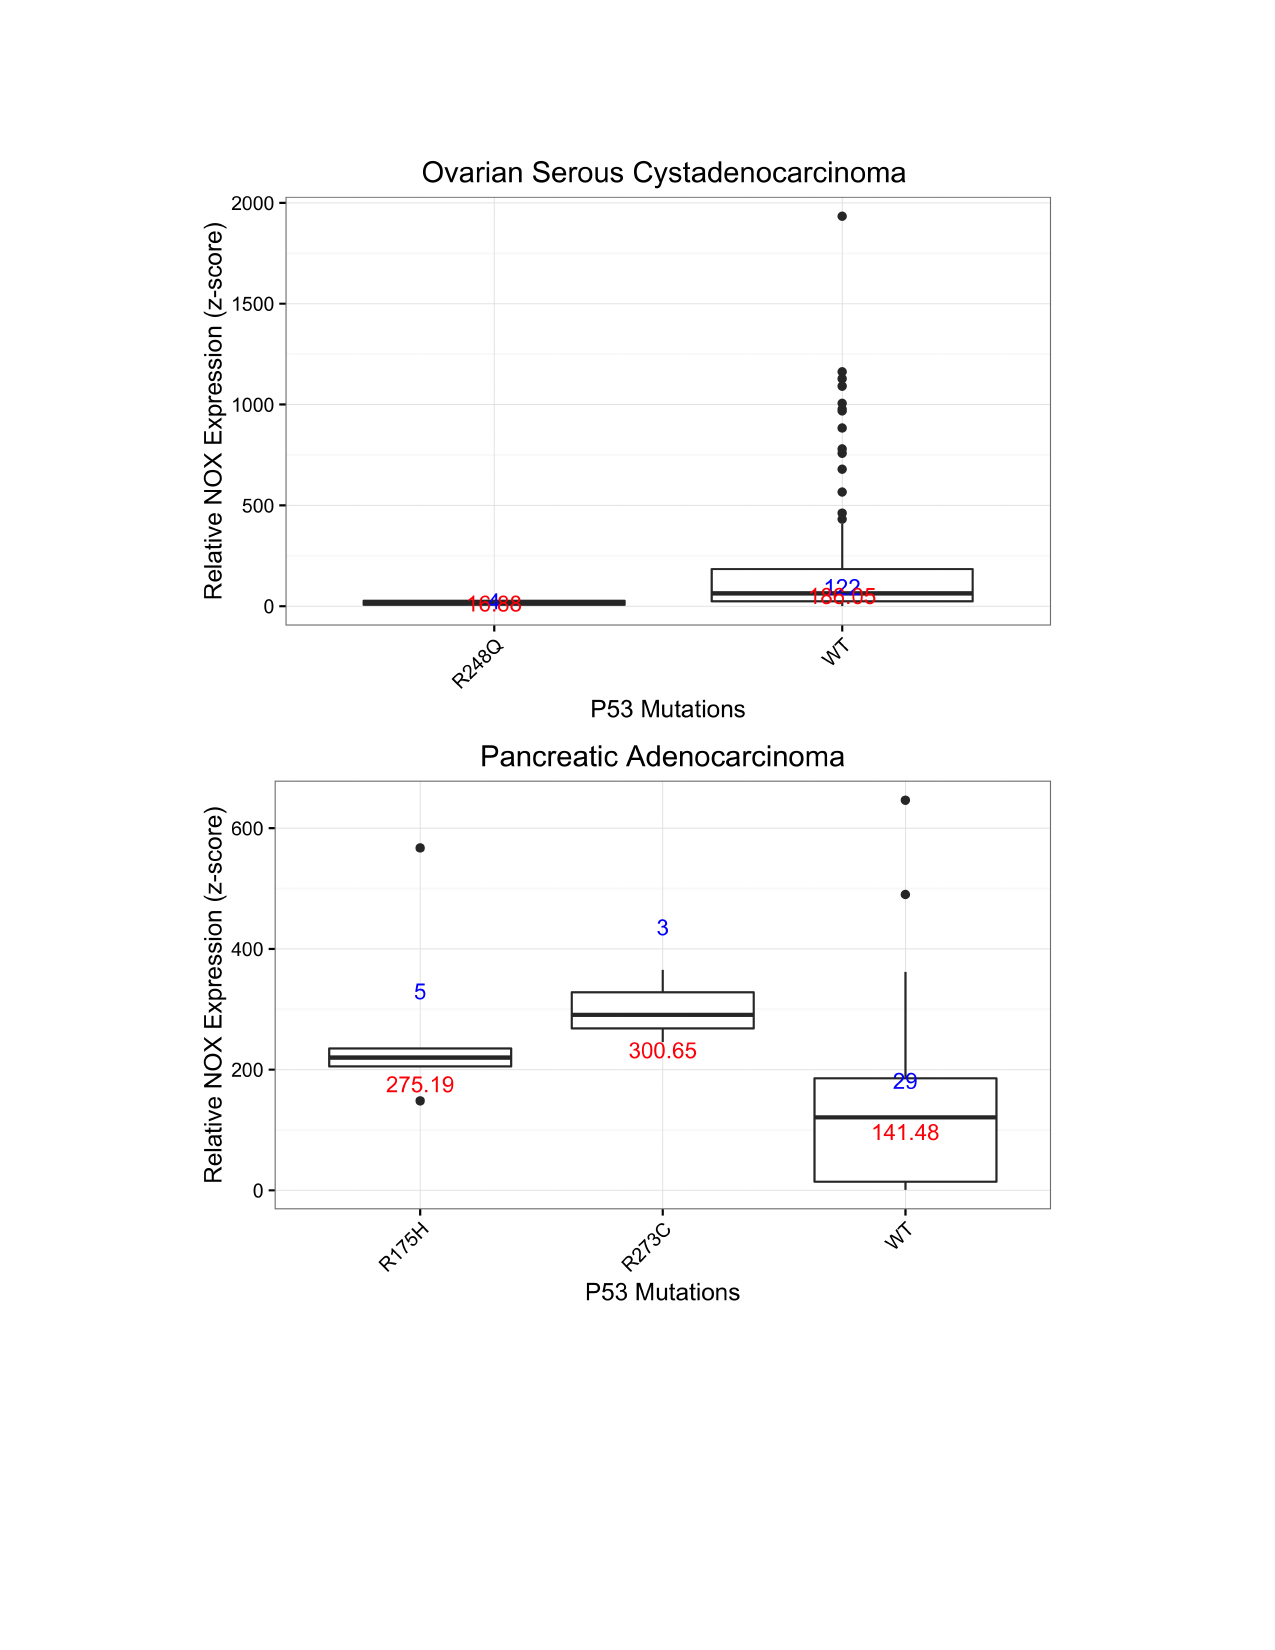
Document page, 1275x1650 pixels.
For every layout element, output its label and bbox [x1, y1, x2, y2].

picture [187, 150, 1063, 1317]
